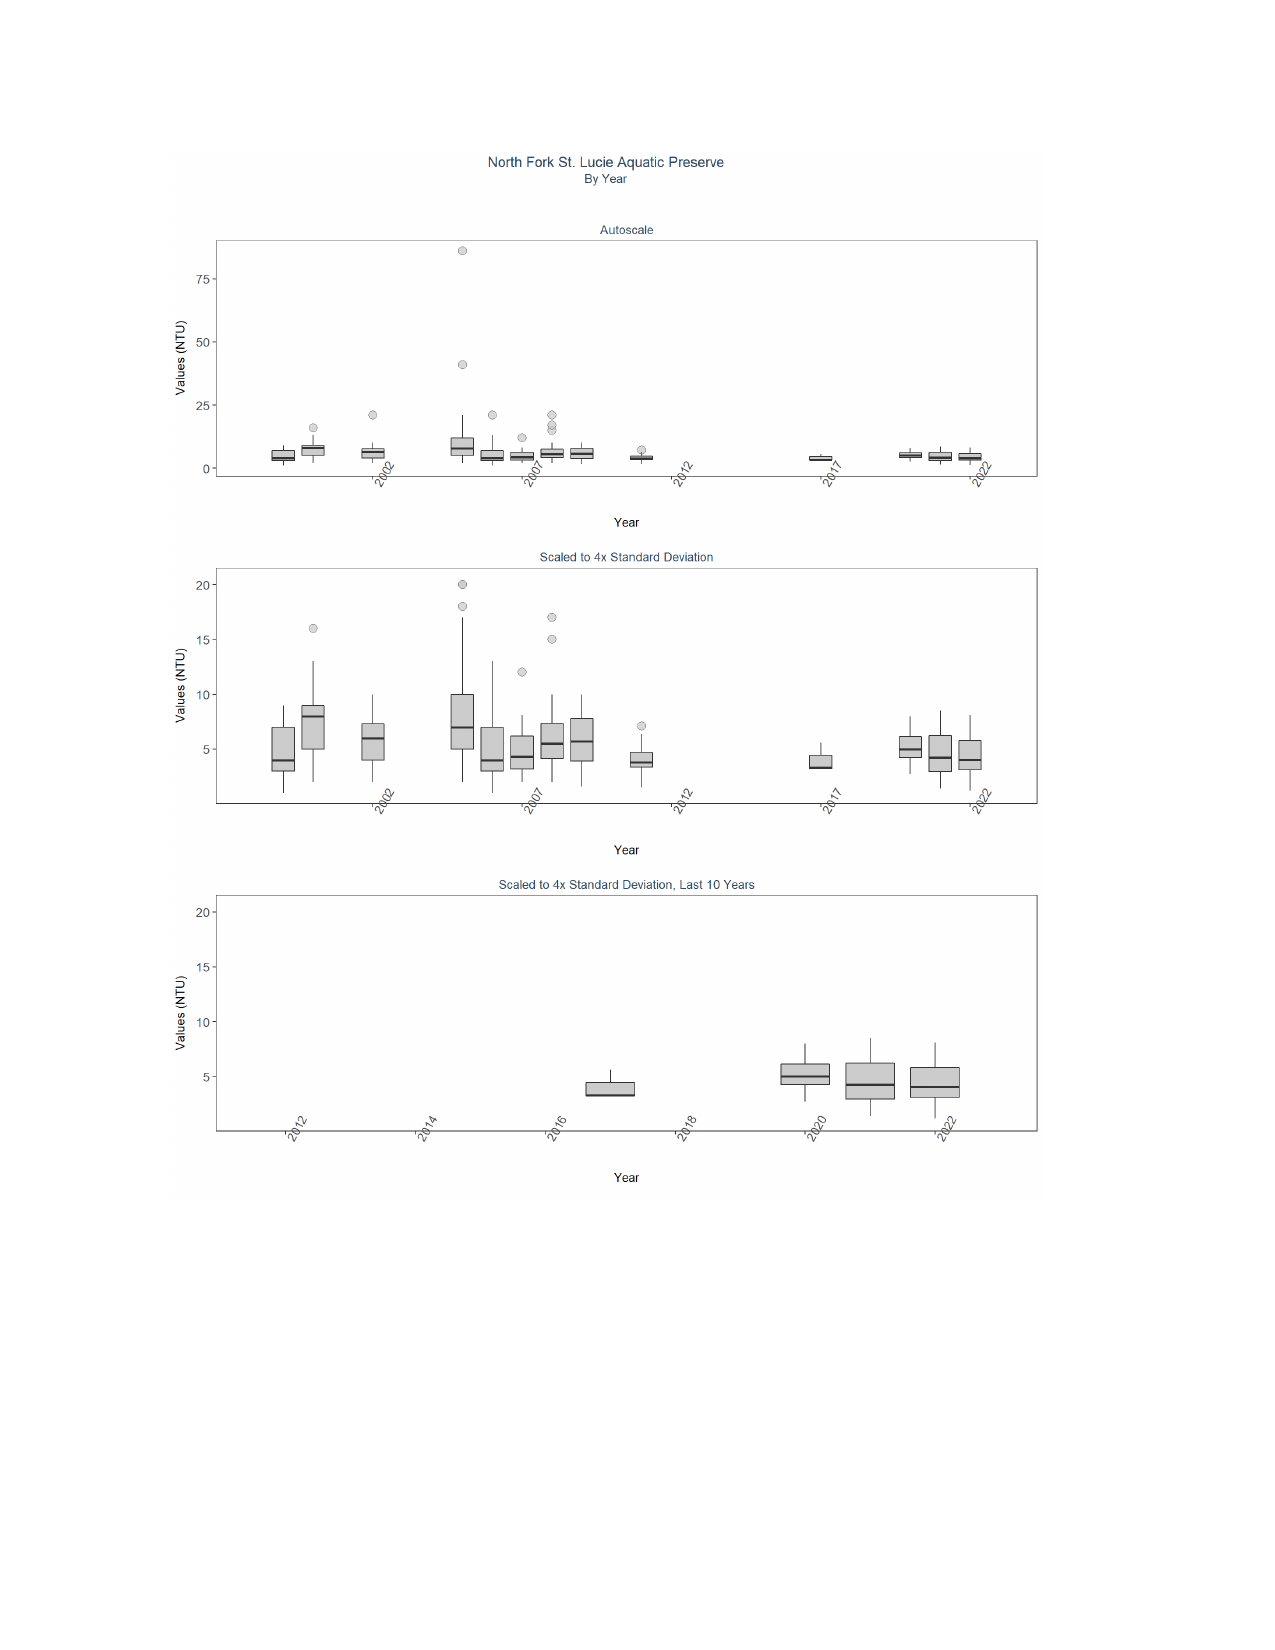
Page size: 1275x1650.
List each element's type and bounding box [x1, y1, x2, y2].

picture [168, 150, 1044, 1200]
